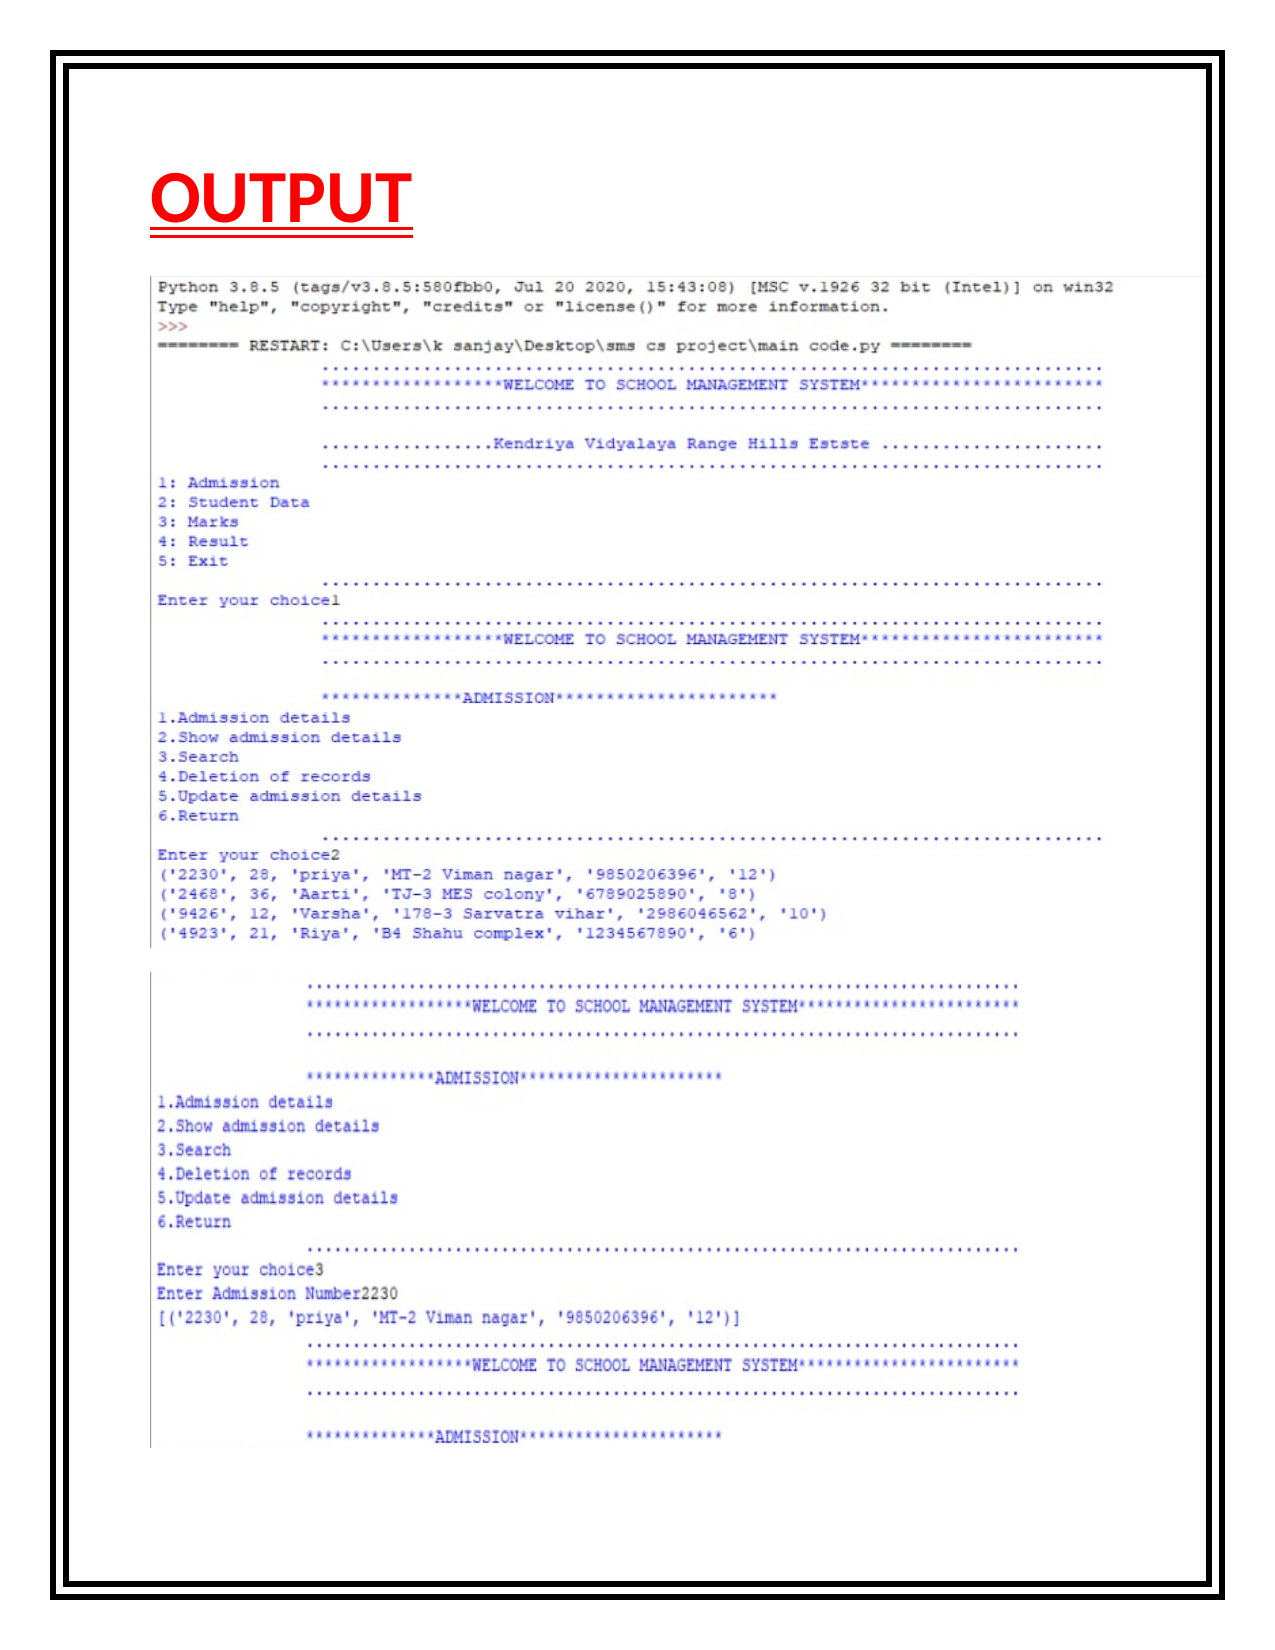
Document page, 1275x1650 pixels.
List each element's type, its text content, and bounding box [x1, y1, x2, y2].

picture [150, 972, 1138, 1448]
text OUTPUT [150, 150, 1125, 242]
picture [150, 276, 1206, 948]
